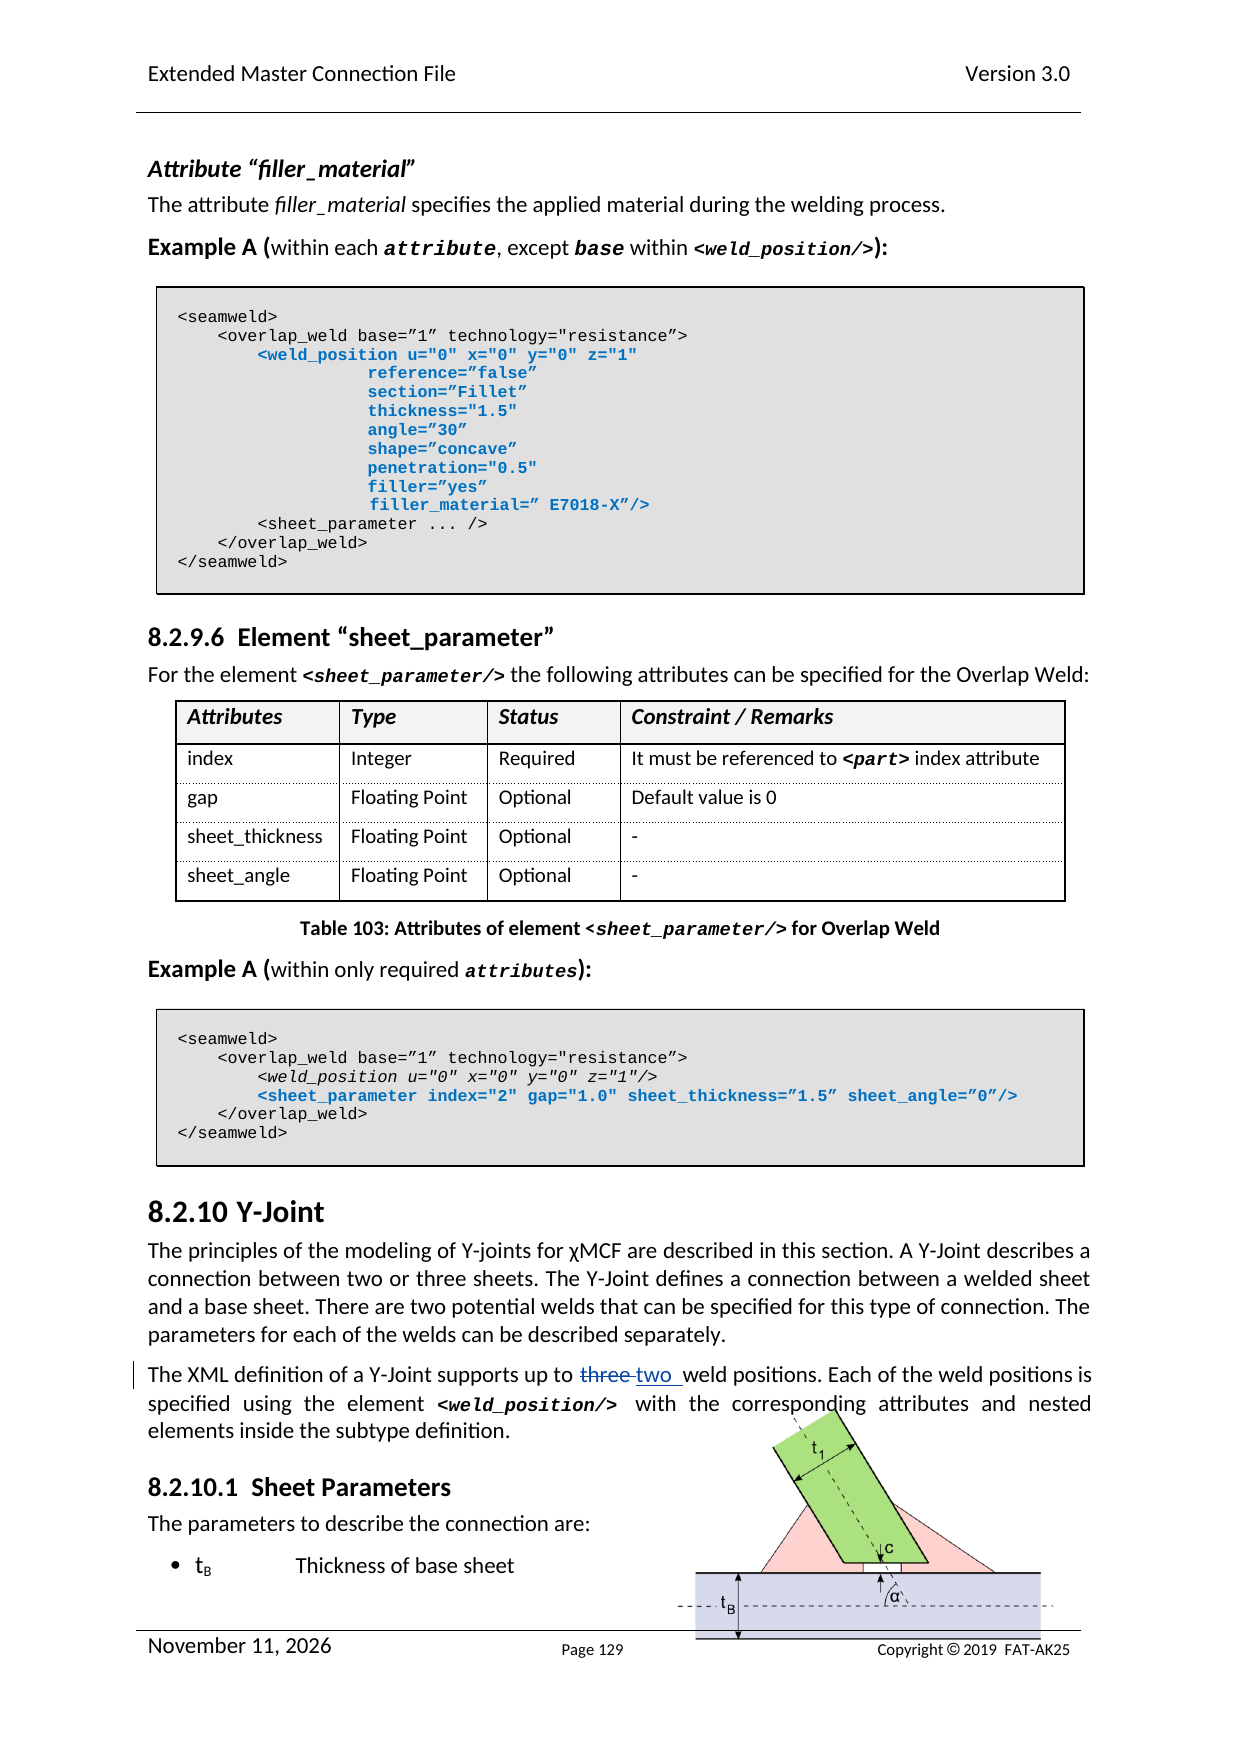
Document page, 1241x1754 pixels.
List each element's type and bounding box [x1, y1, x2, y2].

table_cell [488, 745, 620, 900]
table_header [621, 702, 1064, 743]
picture [678, 1631, 1054, 1640]
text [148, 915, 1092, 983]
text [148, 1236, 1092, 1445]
picture [678, 1580, 1054, 1630]
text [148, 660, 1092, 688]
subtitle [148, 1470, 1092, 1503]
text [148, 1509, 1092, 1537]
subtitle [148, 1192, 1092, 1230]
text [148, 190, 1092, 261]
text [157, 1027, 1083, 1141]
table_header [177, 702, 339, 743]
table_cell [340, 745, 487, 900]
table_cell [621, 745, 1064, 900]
picture [678, 1537, 1054, 1549]
picture [678, 1503, 1054, 1509]
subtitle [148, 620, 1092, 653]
picture [678, 1445, 1054, 1470]
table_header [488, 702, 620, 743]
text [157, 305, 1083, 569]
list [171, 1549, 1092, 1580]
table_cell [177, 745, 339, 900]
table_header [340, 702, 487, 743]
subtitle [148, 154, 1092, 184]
